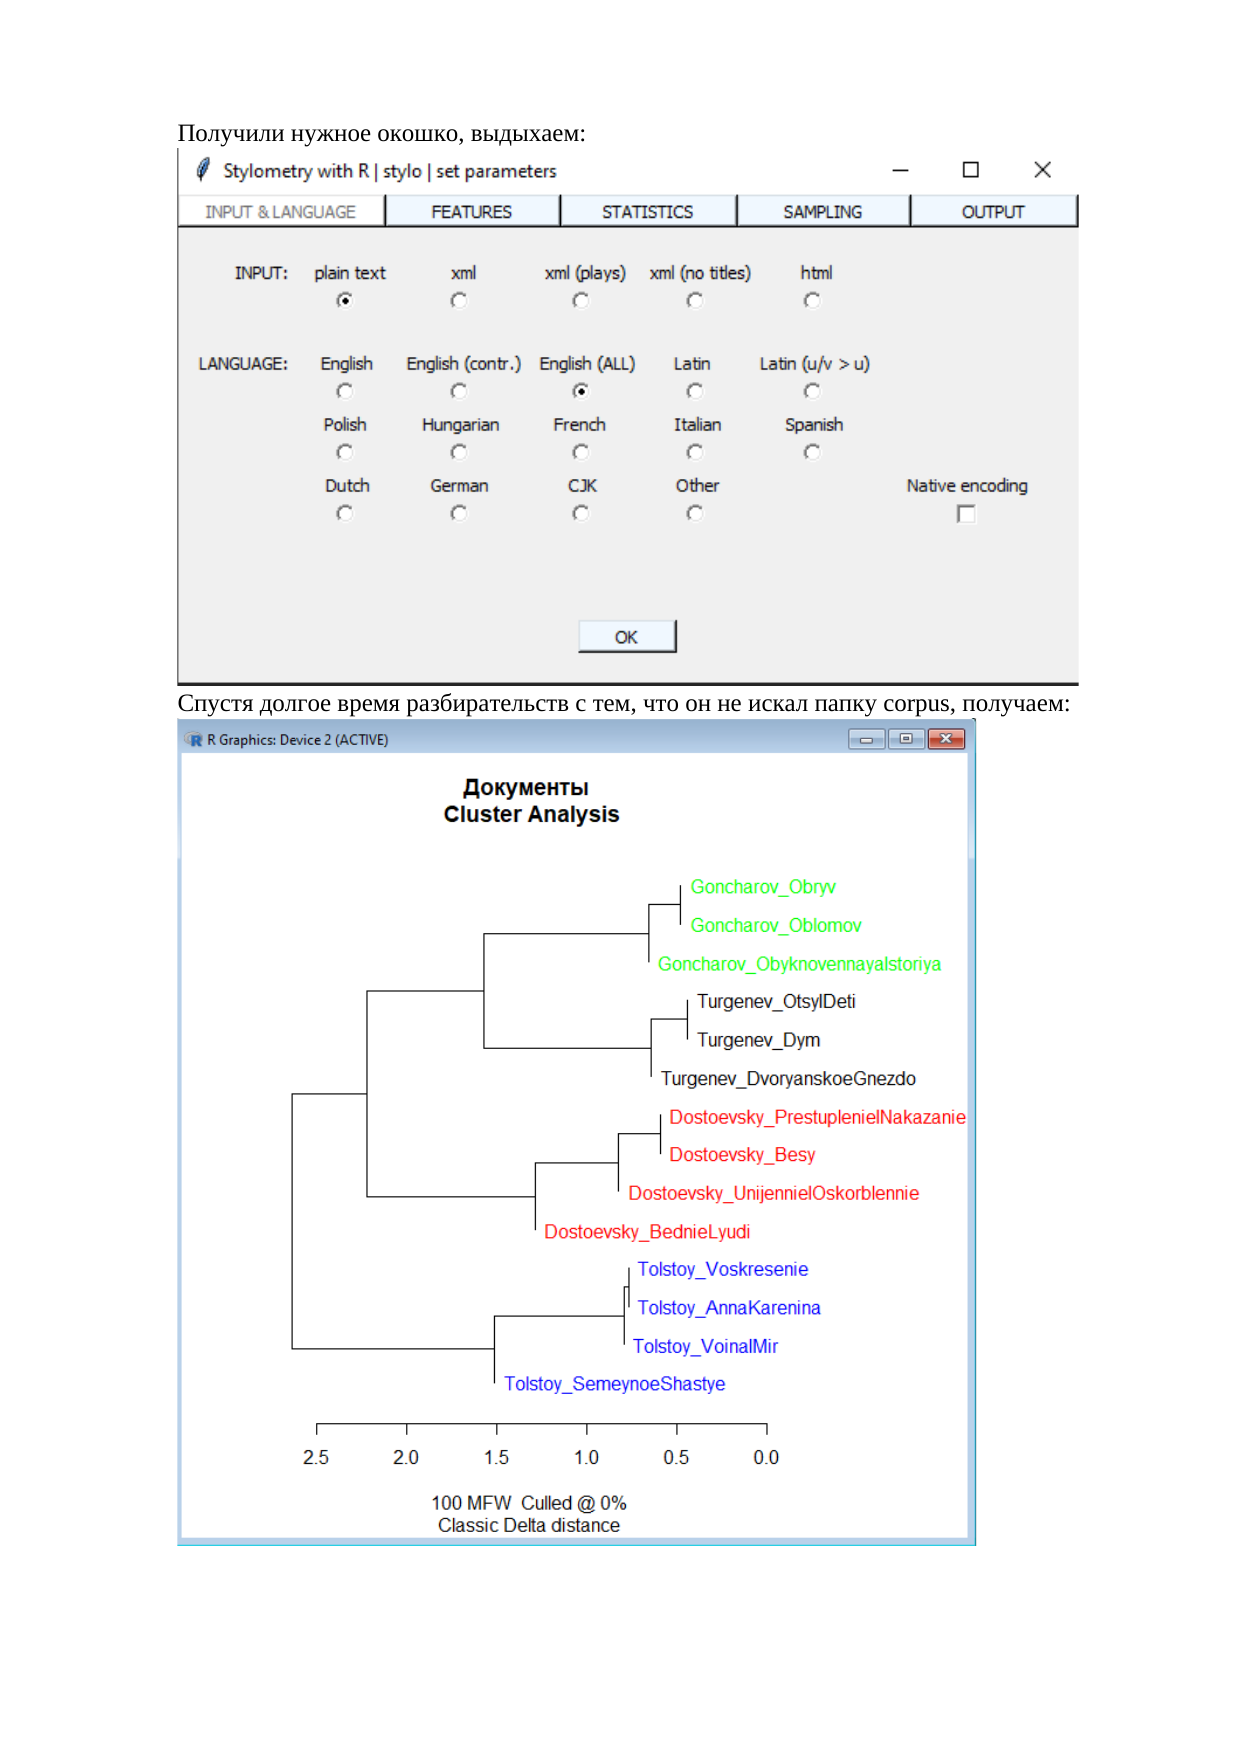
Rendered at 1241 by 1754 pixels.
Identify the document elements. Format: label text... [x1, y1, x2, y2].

picture [177, 718, 977, 1546]
picture [177, 148, 1079, 686]
